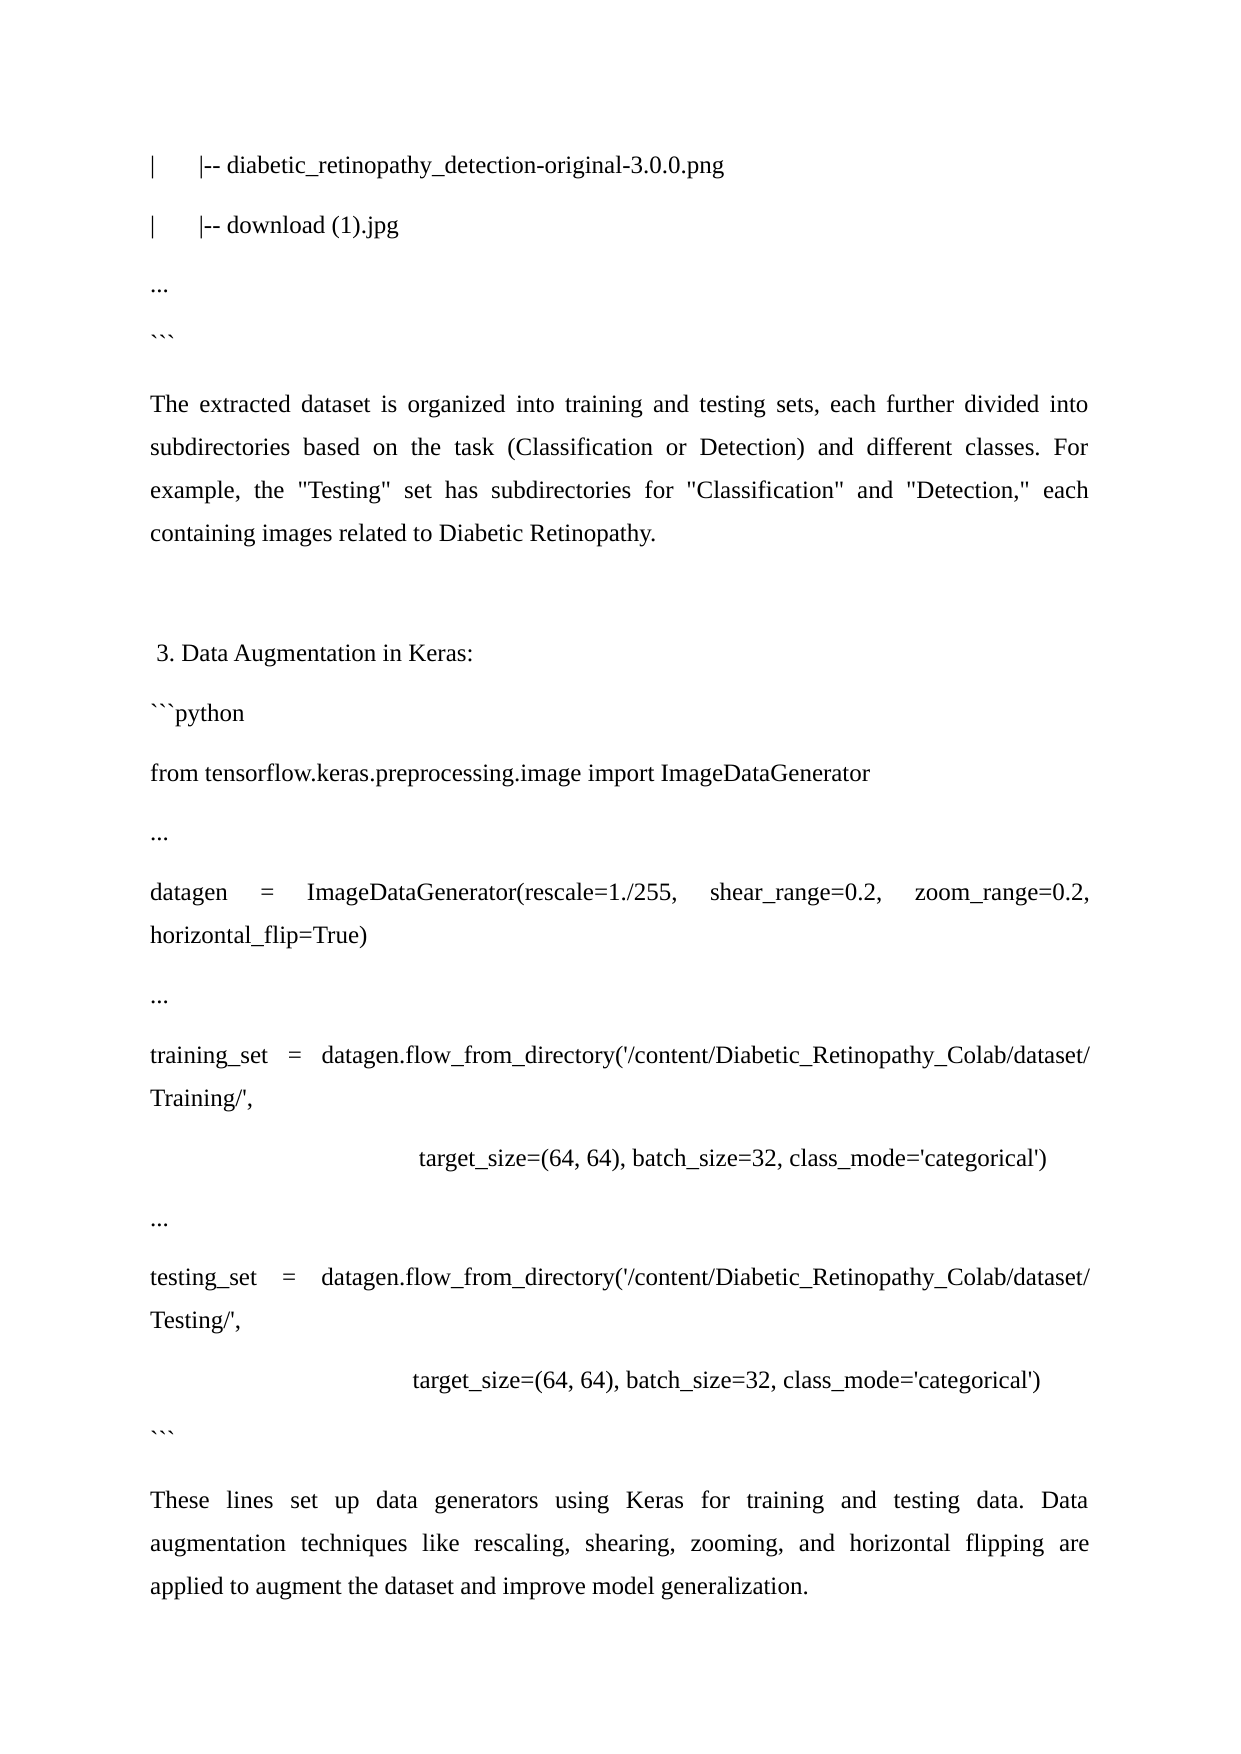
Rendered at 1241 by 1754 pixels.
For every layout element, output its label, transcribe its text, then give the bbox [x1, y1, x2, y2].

text testing_set = datagen.flow_from_directory('/content/Diabetic_Retinopathy_Colab/dataset/Testing/', [150, 1262, 1090, 1334]
text datagen = ImageDataGenerator(rescale=1./255, shear_range=0.2, zoom_range=0.2, horizontal_flip=True) [150, 877, 1090, 949]
text ``` [150, 1425, 1090, 1454]
text These lines set up data generators using Keras for training and testing data. Data augmentation techniques like rescaling, shearing, zooming, and horizontal flipping are applied to augment the dataset and improve model generalization. [150, 1485, 1090, 1600]
text ``` [150, 329, 1090, 358]
text | |-- diabetic_retinopathy_detection-original-3.0.0.png [150, 150, 1090, 179]
text The extracted dataset is organized into training and testing sets, each further divided into subdirectories based on the task (Classification or Detection) and different classes. For example, the "Testing" set has subdirectories for "Classification" and "Detection," each containing images related to Diabetic Retinopathy. [150, 389, 1090, 547]
text ... [150, 980, 1090, 1009]
text from tensorflow.keras.preprocessing.image import ImageDataGenerator [150, 758, 1090, 786]
text target_size=(64, 64), batch_size=32, class_mode='categorical') [150, 1365, 1090, 1394]
text ```python [150, 698, 1090, 727]
text ... [150, 269, 1090, 298]
text ... [150, 1203, 1090, 1231]
text ... [150, 817, 1090, 846]
text target_size=(64, 64), batch_size=32, class_mode='categorical') [150, 1143, 1090, 1172]
text training_set = datagen.flow_from_directory('/content/Diabetic_Retinopathy_Colab/dataset/Training/', [150, 1040, 1090, 1112]
text | |-- download (1).jpg [150, 210, 1090, 238]
text 3. Data Augmentation in Keras: [150, 638, 1090, 667]
